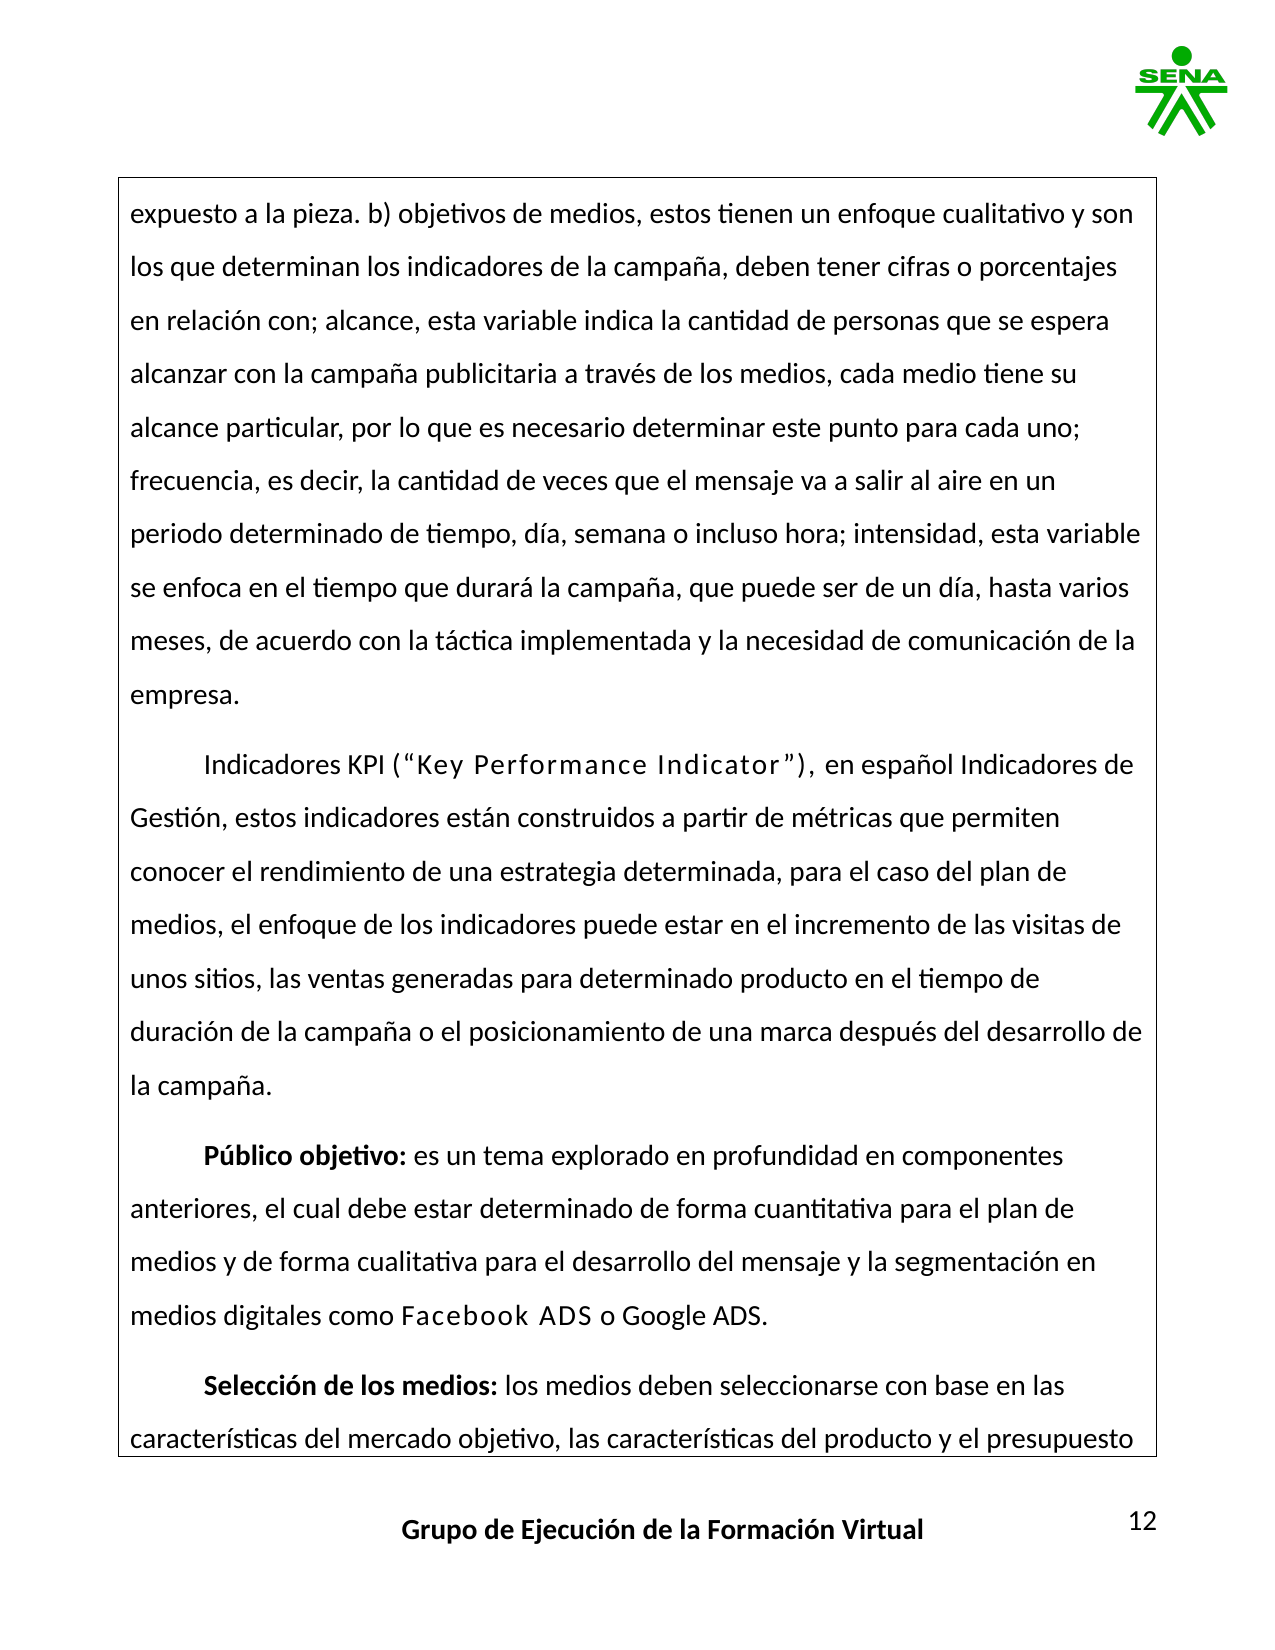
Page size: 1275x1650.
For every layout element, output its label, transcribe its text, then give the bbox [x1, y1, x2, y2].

picture [1135, 46, 1228, 136]
